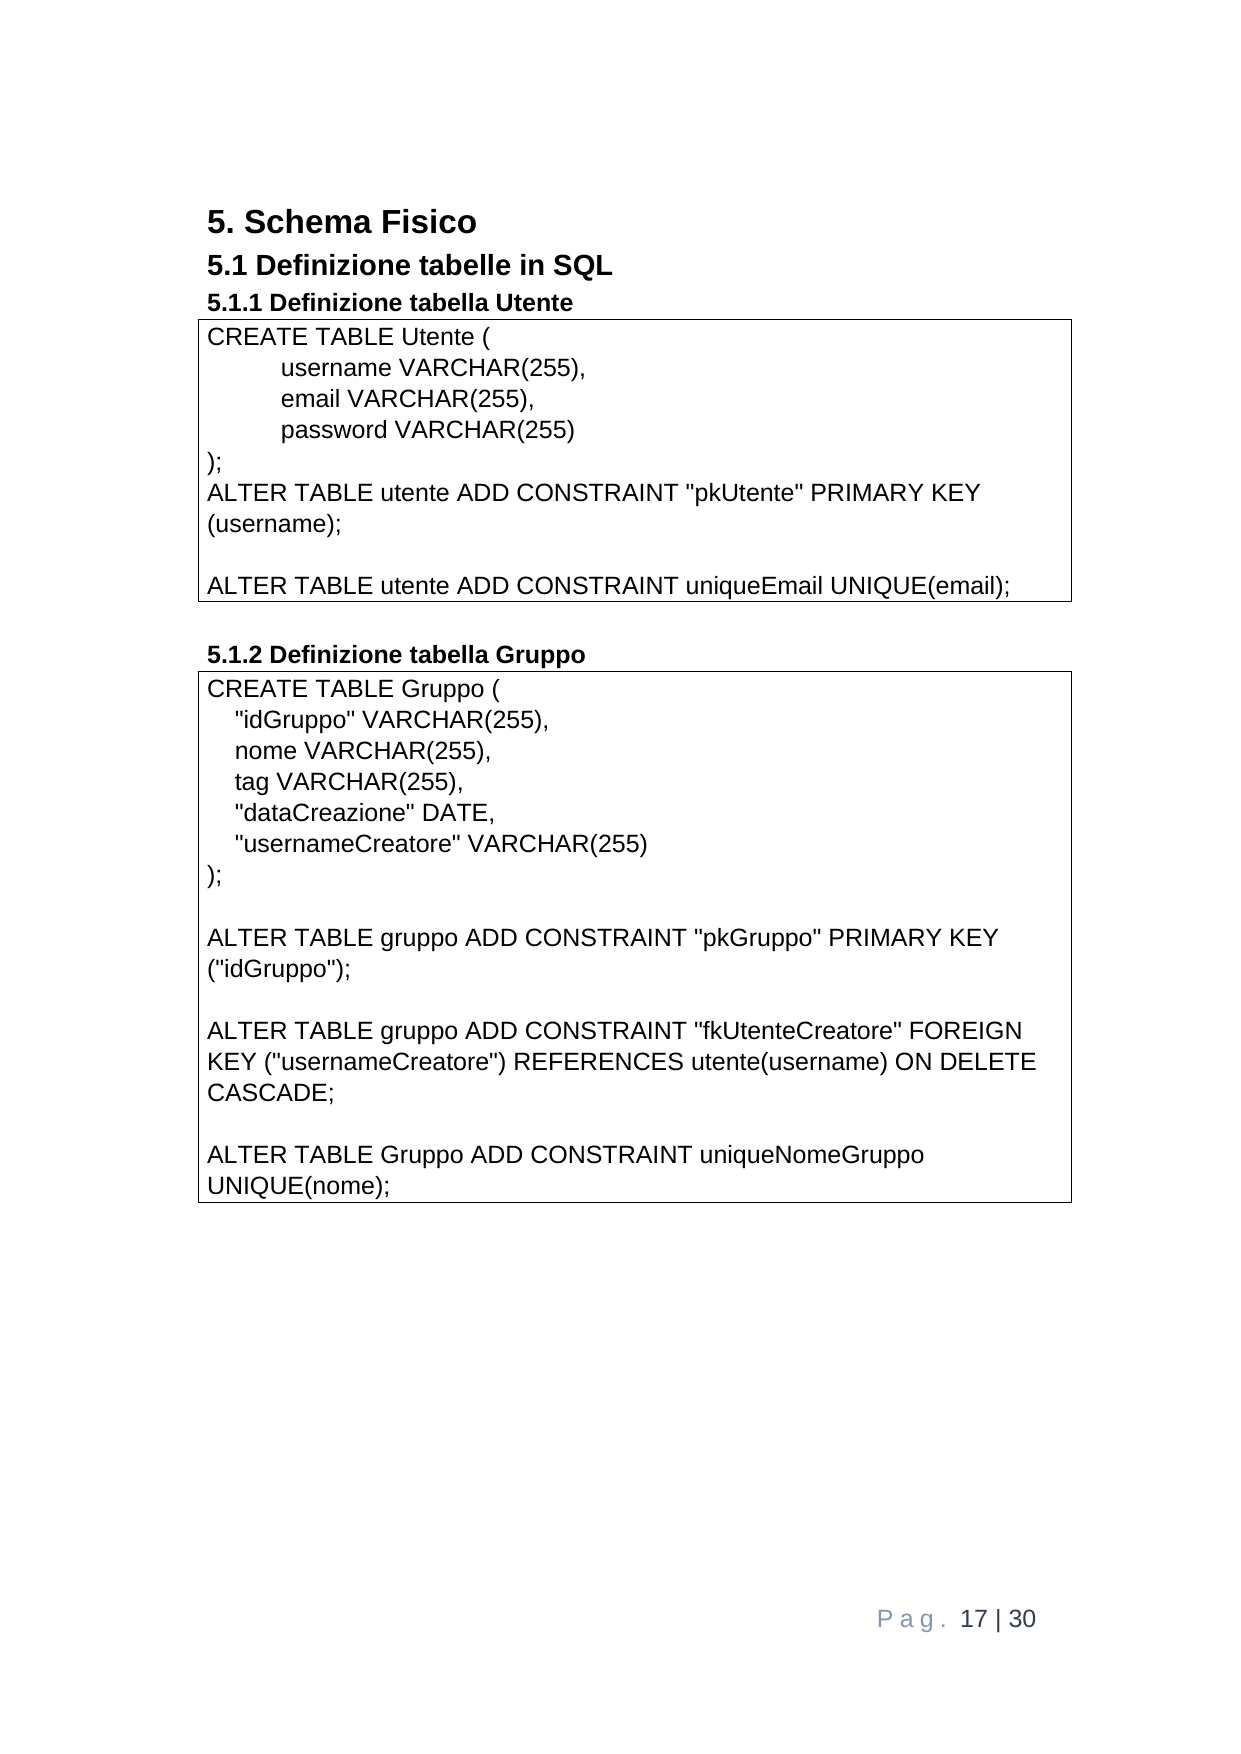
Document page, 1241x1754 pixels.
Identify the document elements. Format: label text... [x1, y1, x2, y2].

text "idGruppo" VARCHAR(255), [199, 702, 1071, 733]
text ALTER TABLE gruppo ADD CONSTRAINT "pkGruppo" PRIMARY KEY ("idGruppo"); [199, 919, 1071, 982]
subtitle 5.1.2 Definizione tabella Gruppo [207, 640, 1063, 669]
text ALTER TABLE utente ADD CONSTRAINT "pkUtente" PRIMARY KEY (username); [199, 474, 1071, 537]
text ALTER TABLE utente ADD CONSTRAINT uniqueEmail UNIQUE(email); [199, 567, 1071, 601]
text CREATE TABLE Gruppo ( [199, 672, 1071, 702]
text nome VARCHAR(255), [199, 733, 1071, 764]
text ALTER TABLE Gruppo ADD CONSTRAINT uniqueNomeGruppo UNIQUE(nome); [199, 1137, 1071, 1202]
subtitle 5.1 Definizione tabelle in SQL [207, 248, 1063, 281]
text password VARCHAR(255) [199, 412, 1071, 443]
subtitle 5.1.1 Definizione tabella Utente [207, 288, 1063, 317]
subtitle 5. Schema Fisico [207, 202, 1063, 241]
text email VARCHAR(255), [199, 381, 1071, 412]
text tag VARCHAR(255), [199, 764, 1071, 795]
text ); [199, 443, 1071, 474]
text "usernameCreatore" VARCHAR(255) [199, 826, 1071, 857]
text CREATE TABLE Utente ( [199, 320, 1071, 350]
text ); [199, 857, 1071, 889]
text username VARCHAR(255), [199, 350, 1071, 381]
text "dataCreazione" DATE, [199, 795, 1071, 826]
text ALTER TABLE gruppo ADD CONSTRAINT "fkUtenteCreatore" FOREIGN KEY ("usernameCreatore") REFERENCES utente(username) ON DELETE CASCADE; [199, 1012, 1071, 1106]
